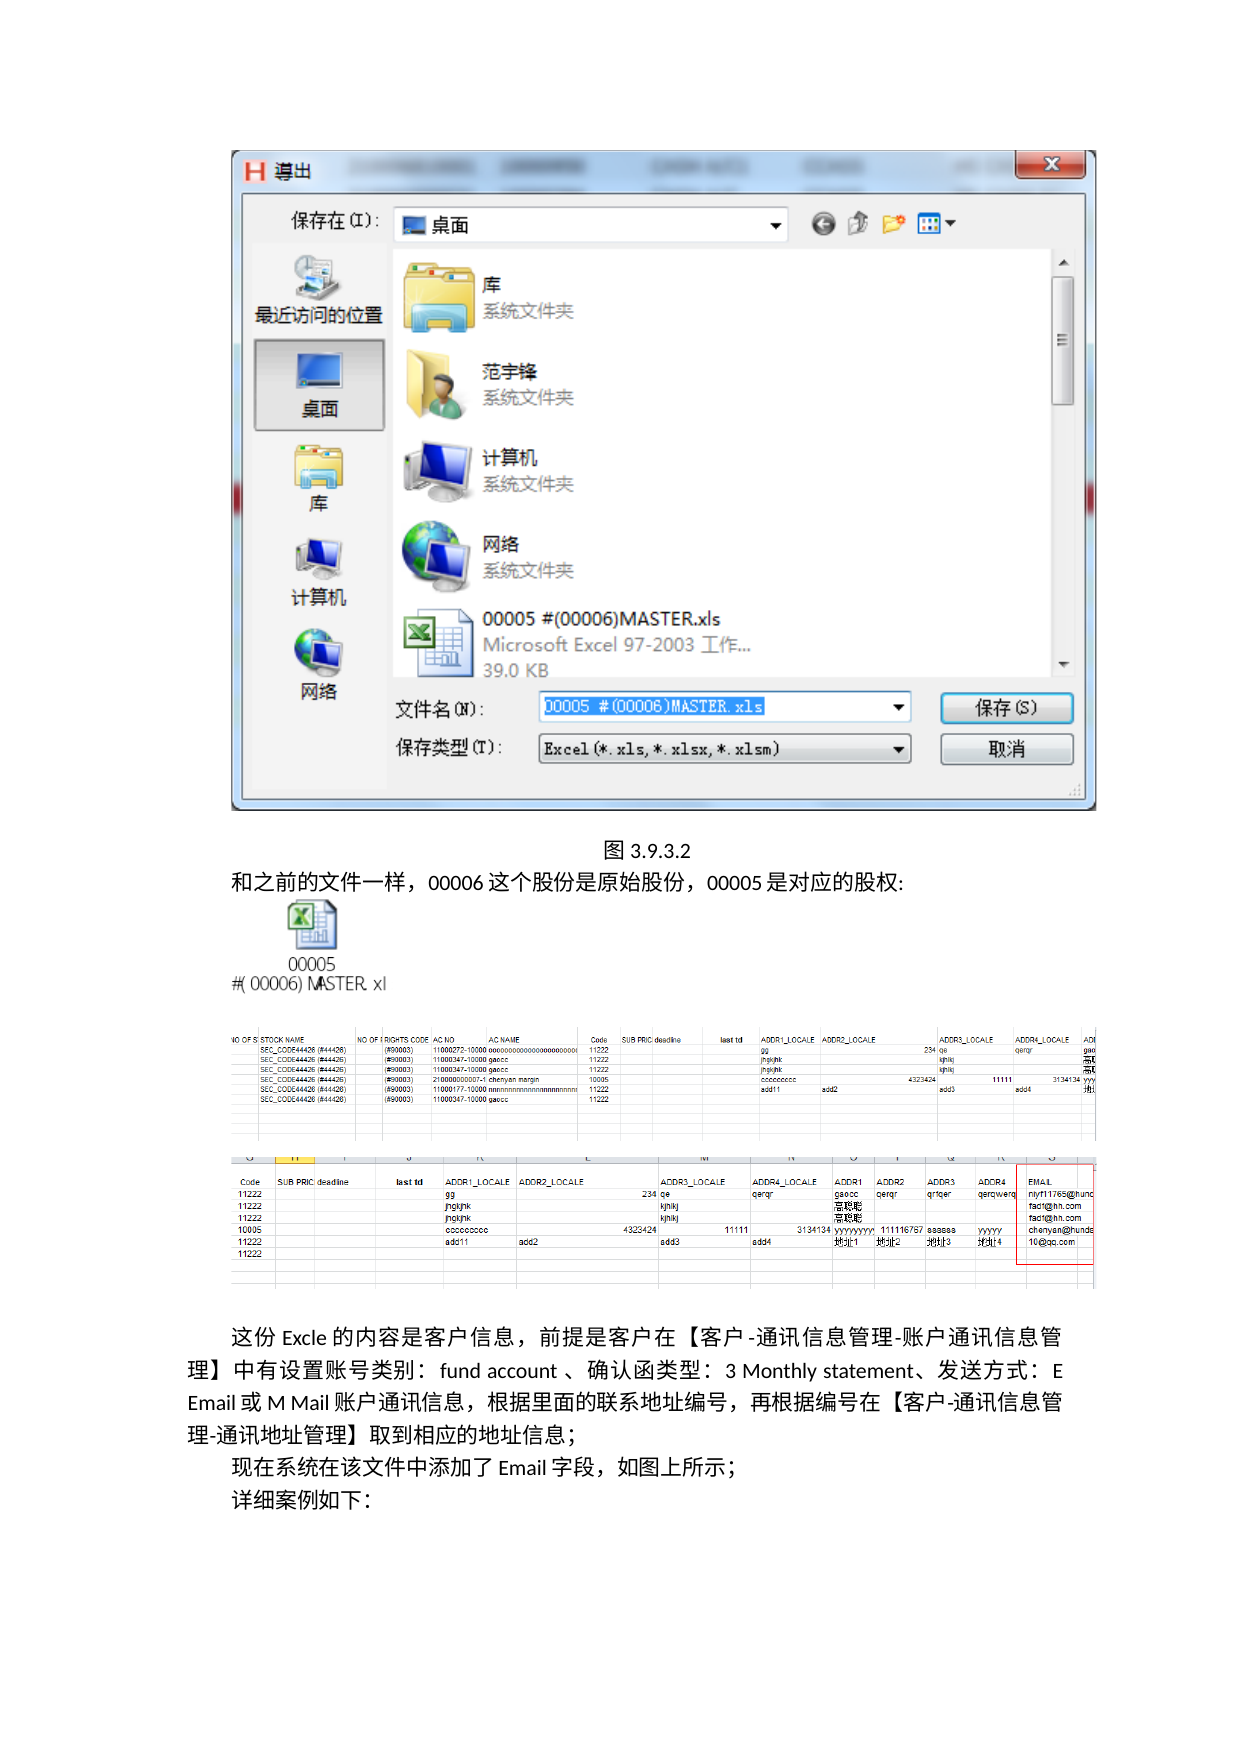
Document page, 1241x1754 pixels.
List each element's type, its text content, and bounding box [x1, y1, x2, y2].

text 现在系统在该文件中添加了Email字段，如图上所示； [187, 1450, 1063, 1482]
picture [231, 1157, 1097, 1289]
text 和之前的文件一样，00006这个股份是原始股份，00005是对应的股权: [187, 865, 1063, 897]
picture [231, 1027, 1097, 1141]
text 这份Excle的内容是客户信息，前提是客户在【客户-通讯信息管理-账户通讯信息管理】中有设置账号类别：fund account 、确认函类型：3 Monthly statement、发送方式：E Email或M Mail账户通讯信息，根据里面的联系地址编号，再根据编号在【客户-通讯信息管理-通讯地址管理】取到相应的地址信息； [187, 1320, 1063, 1450]
text 图3.9.3.2 [187, 832, 1063, 865]
picture [231, 150, 1097, 811]
text 详细案例如下： [187, 1482, 1063, 1515]
